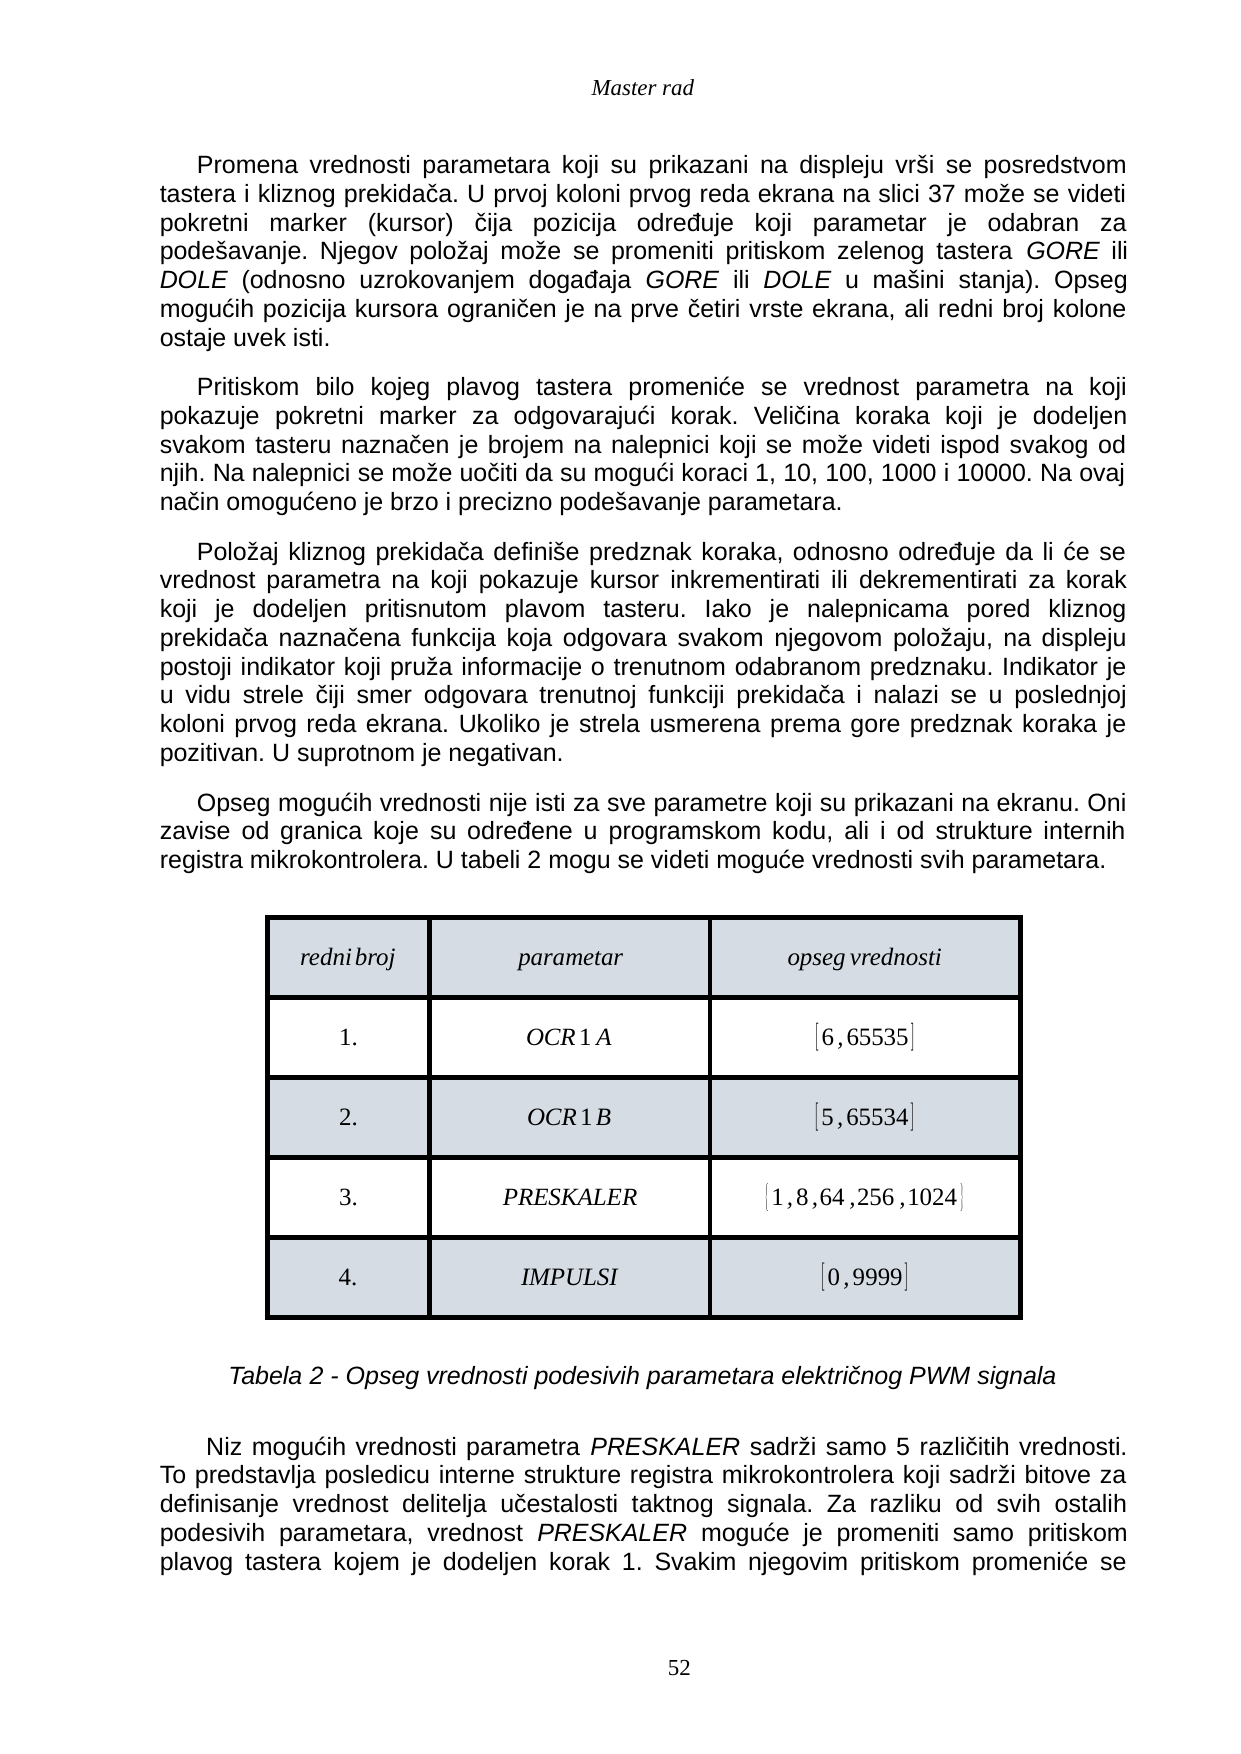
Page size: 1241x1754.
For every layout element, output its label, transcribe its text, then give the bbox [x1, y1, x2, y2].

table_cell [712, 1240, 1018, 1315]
text Promena vrednosti parametara koji su prikazani na displeju vrši se posredstvom tastera i kliznog prekidača. U prvoj koloni prvog reda ekrana na slici 37 može se videti pokretni marker (kursor) čija pozicija određuje koji parametar je odabran za podešavanje. Njegov položaj može se promeniti pritiskom zelenog tastera GORE ili DOLE (odnosno uzrokovanjem događaja GORE ili DOLE u mašini stanja). Opseg mogućih pozicija kursora ograničen je na prve četiri vrste ekrana, ali redni broj kolone ostaje uvek isti. [159, 150, 1128, 351]
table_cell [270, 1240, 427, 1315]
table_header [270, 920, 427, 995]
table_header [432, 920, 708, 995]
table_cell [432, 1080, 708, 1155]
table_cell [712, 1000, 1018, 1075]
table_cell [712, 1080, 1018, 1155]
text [159, 1432, 1128, 1575]
text Pritiskom bilo kojeg plavog tastera promeniće se vrednost parametra na koji pokazuje pokretni marker za odgovarajući korak. Veličina koraka koji je dodeljen svakom tasteru naznačen je brojem na nalepnici koji se može videti ispod svakog od njih. Na nalepnici se može uočiti da su mogući koraci 1, 10, 100, 1000 i 10000. Na ovaj način omogućeno je brzo i precizno podešavanje parametara. [159, 372, 1128, 516]
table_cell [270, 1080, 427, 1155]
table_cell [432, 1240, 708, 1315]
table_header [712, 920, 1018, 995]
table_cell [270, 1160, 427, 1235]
text Položaj kliznog prekidača definiše predznak koraka, odnosno određuje da li će se vrednost parametra na koji pokazuje kursor inkrementirati ili dekrementirati za korak koji je dodeljen pritisnutom plavom tasteru. Iako je nalepnicama pored kliznog prekidača naznačena funkcija koja odgovara svakom njegovom položaju, na displeju postoji indikator koji pruža informacije o trenutnom odabranom predznaku. Indikator je u vidu strele čiji smer odgovara trenutnoj funkciji prekidača i nalazi se u poslednjoj koloni prvog reda ekrana. Ukoliko je strela usmerena prema gore predznak koraka je pozitivan. U suprotnom je negativan. [159, 537, 1128, 767]
text Opseg mogućih vrednosti nije isti za sve parametre koji su prikazani na ekranu. Oni zavise od granica koje su određene u programskom kodu, ali i od strukture internih registra mikrokontrolera. U tabeli 2 mogu se videti moguće vrednosti svih parametara. [159, 787, 1128, 874]
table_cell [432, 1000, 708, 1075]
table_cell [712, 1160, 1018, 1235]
text Tabela 2 - Opseg vrednosti podesivih parametara električnog PWM signala [159, 1361, 1128, 1390]
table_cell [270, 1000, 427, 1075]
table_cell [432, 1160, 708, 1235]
